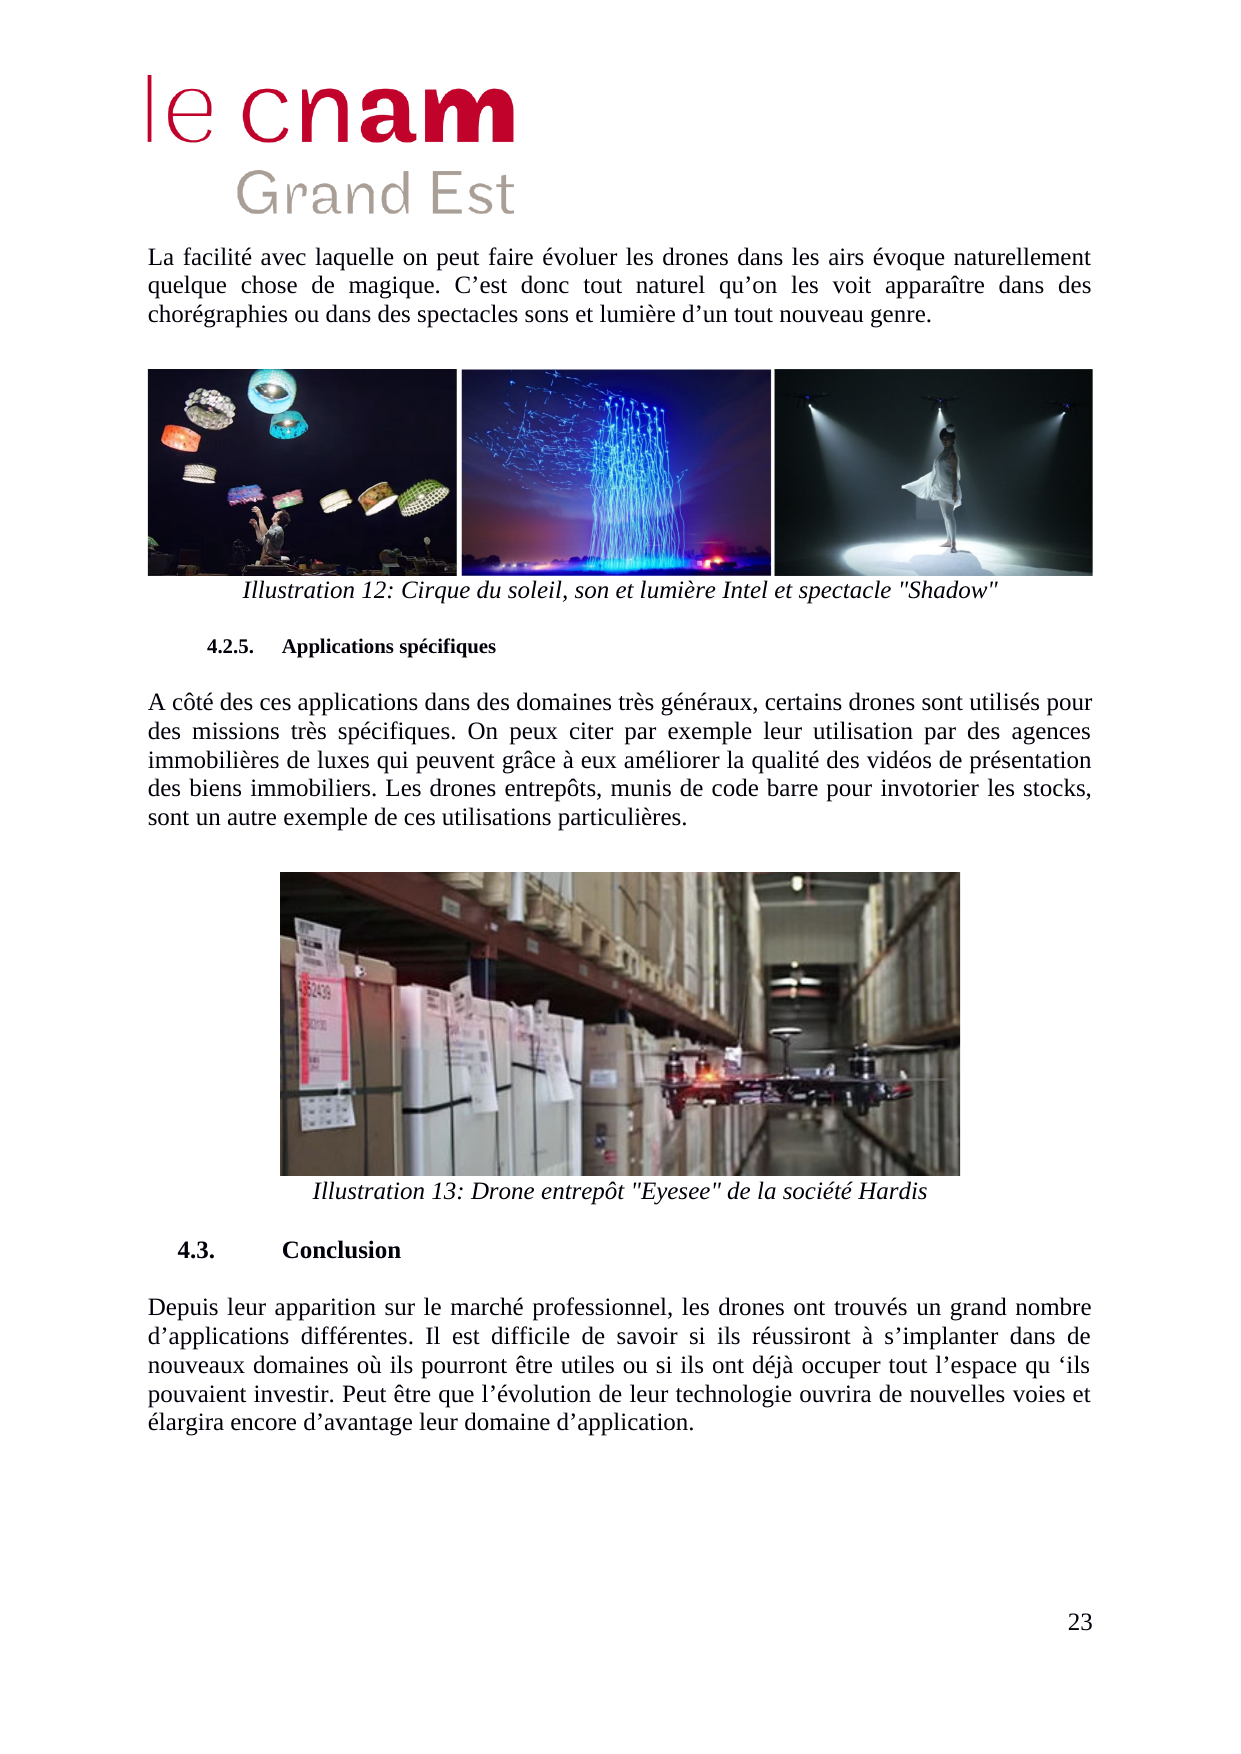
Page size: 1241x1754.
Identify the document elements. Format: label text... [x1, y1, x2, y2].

text Depuis leur apparition sur le marché professionnel, les drones ont trouvés un grand nombre d’applications différentes. Il est difficile de savoir si ils réussiront à s’implanter dans de nouveaux domaines où ils pourront être utiles ou si ils ont déjà occuper tout l’espace qu ‘ils pouvaient investir. Peut être que l’évolution de leur technologie ouvrira de nouvelles voies et élargira encore d’avantage leur domaine d’application. [148, 1292, 1092, 1436]
text A côté des ces applications dans des domaines très généraux, certains drones sont utilisés pour des missions très spécifiques. On peux citer par exemple leur utilisation par des agences immobilières de luxes qui peuvent grâce à eux améliorer la qualité des vidéos de présentation des biens immobiliers. Les drones entrepôts, munis de code barre pour invotorier les stocks, sont un autre exemple de ces utilisations particulières. [148, 687, 1092, 831]
picture [280, 872, 961, 1176]
picture [147, 75, 514, 214]
picture [147, 369, 1093, 576]
subtitle Applications spécifiques [207, 634, 1092, 658]
text La facilité avec laquelle on peut faire évoluer les drones dans les airs évoque naturellement quelque chose de magique. C’est donc tout naturel qu’on les voit apparaître dans des chorégraphies ou dans des spectacles sons et lumière d’un tout nouveau genre. [148, 242, 1092, 328]
subtitle Conclusion [177, 1235, 1092, 1264]
